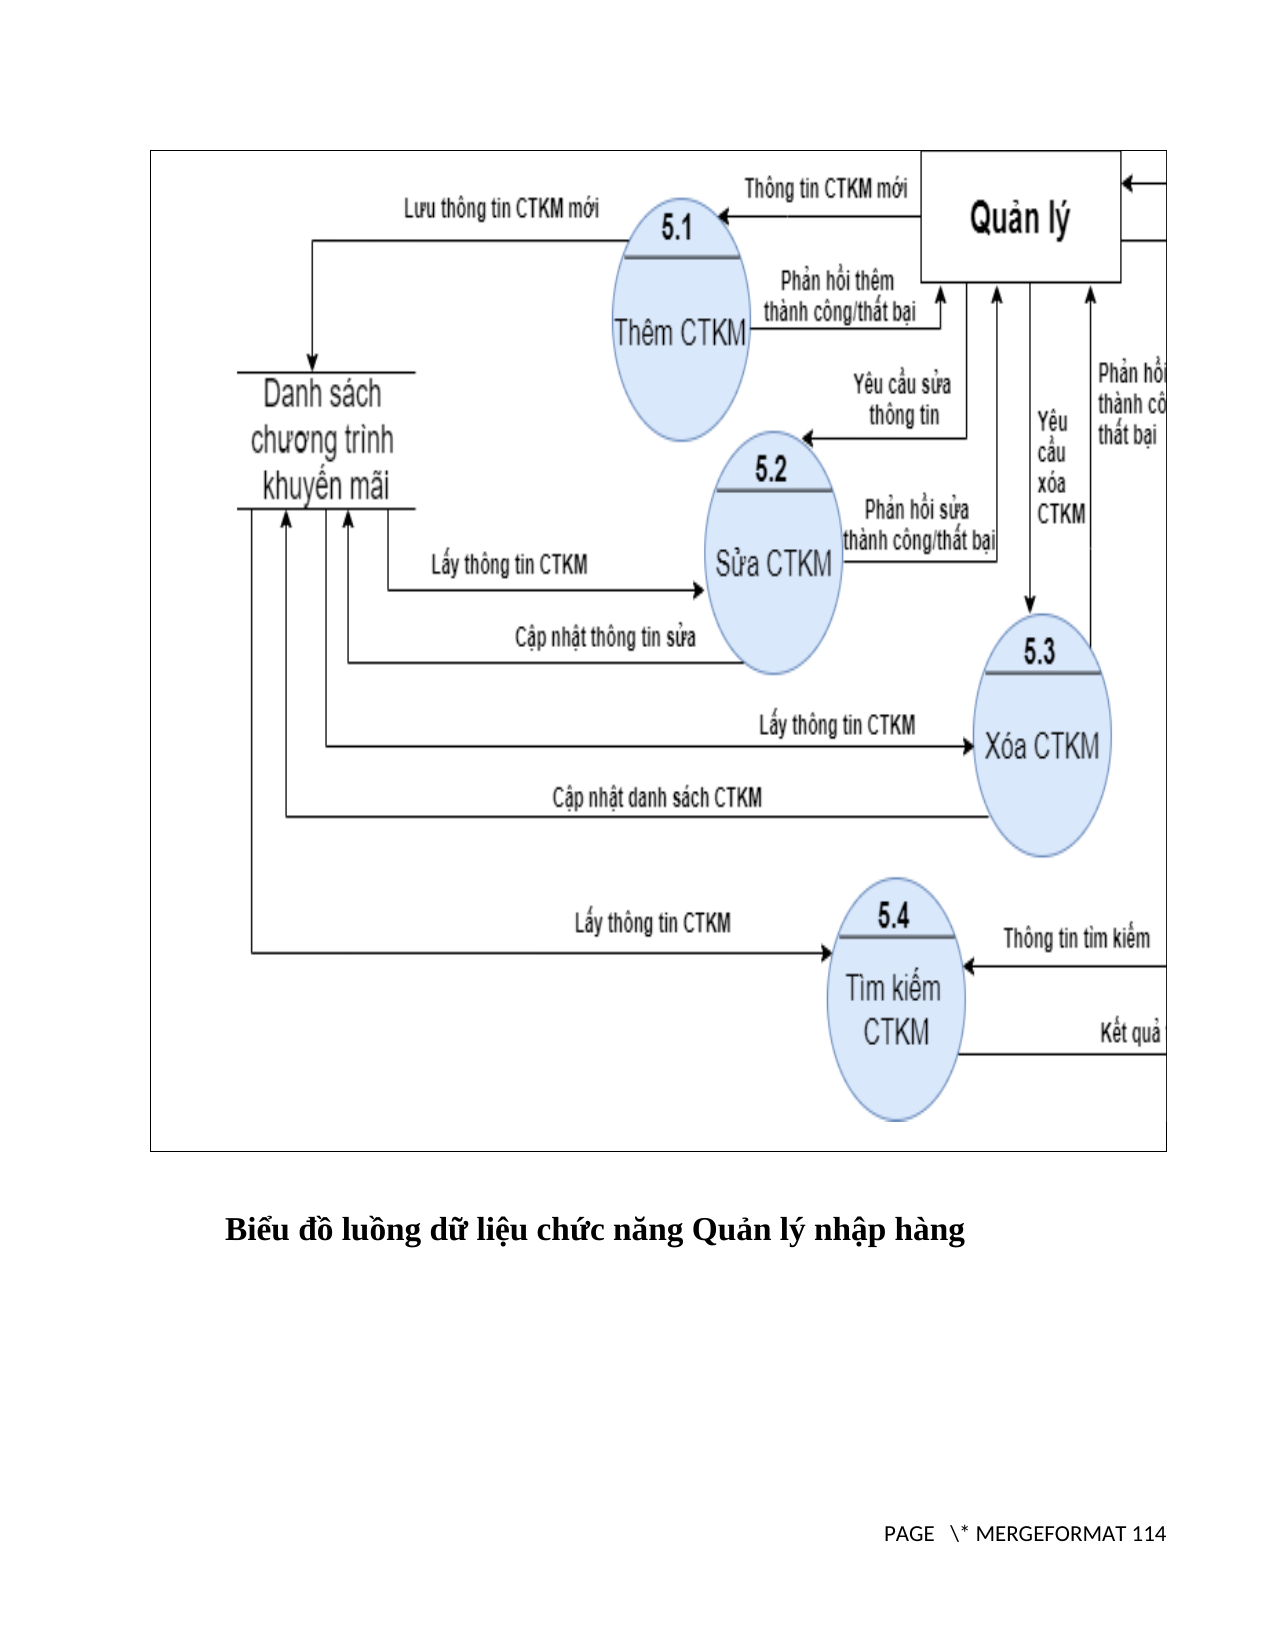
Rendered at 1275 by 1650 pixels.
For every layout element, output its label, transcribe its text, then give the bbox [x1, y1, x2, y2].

list Biểu đồ luồng dữ liệu chức năng Quản lý nhập hàng [225, 1210, 1167, 1248]
picture [236, 151, 1167, 1122]
table_header [151, 151, 1166, 1151]
